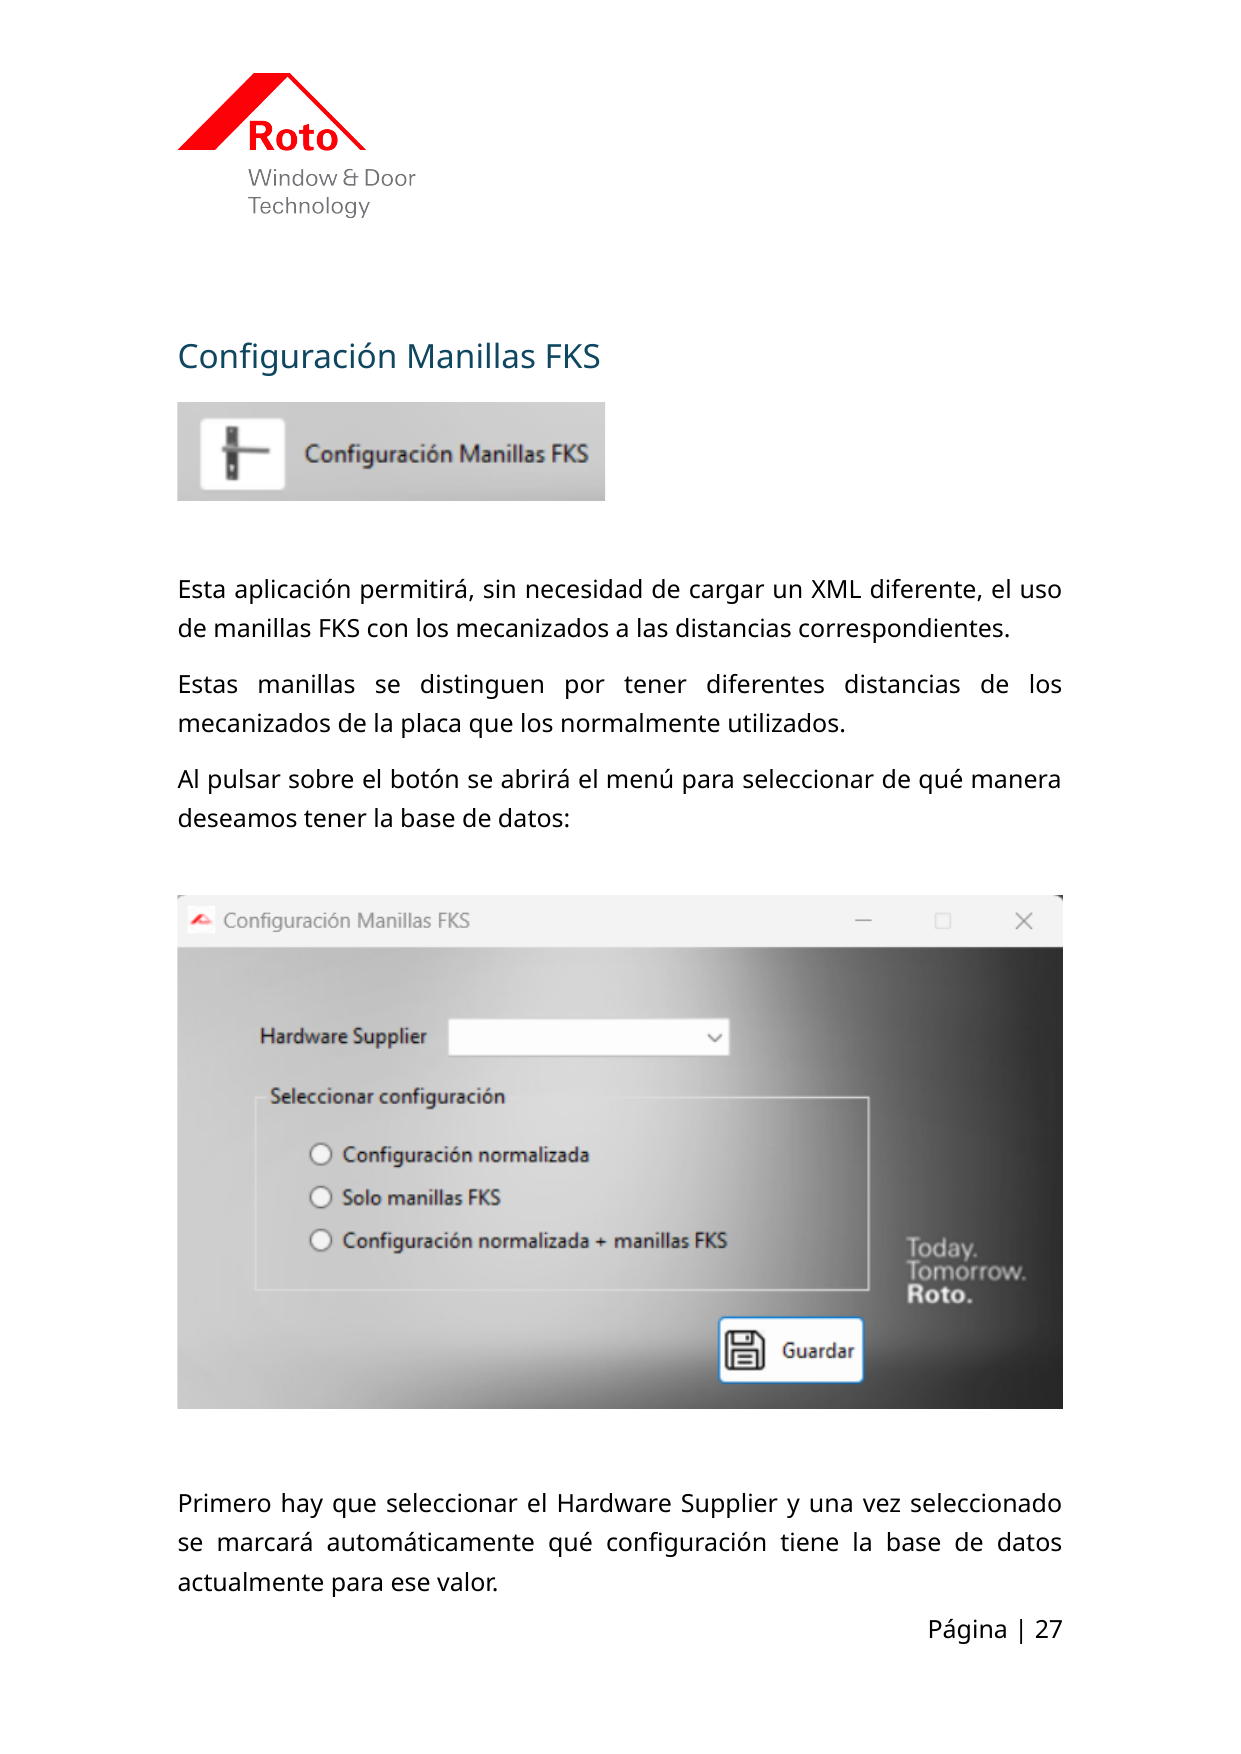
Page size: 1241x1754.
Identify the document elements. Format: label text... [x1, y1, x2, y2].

picture [177, 73, 473, 222]
subtitle Configuración Manillas FKS [177, 333, 1063, 378]
picture [177, 895, 1063, 1409]
text Al pulsar sobre el botón se abrirá el menú para seleccionar de qué manera deseamos tener la base de datos: [177, 761, 1063, 834]
picture [177, 402, 606, 501]
text Estas manillas se distinguen por tener diferentes distancias de los mecanizados de la placa que los normalmente utilizados. [177, 666, 1063, 739]
text Primero hay que seleccionar el Hardware Supplier y una vez seleccionado se marcará automáticamente qué configuración tiene la base de datos actualmente para ese valor. [177, 1486, 1063, 1598]
text Esta aplicación permitirá, sin necesidad de cargar un XML diferente, el uso de manillas FKS con los mecanizados a las distancias correspondientes. [177, 571, 1063, 644]
